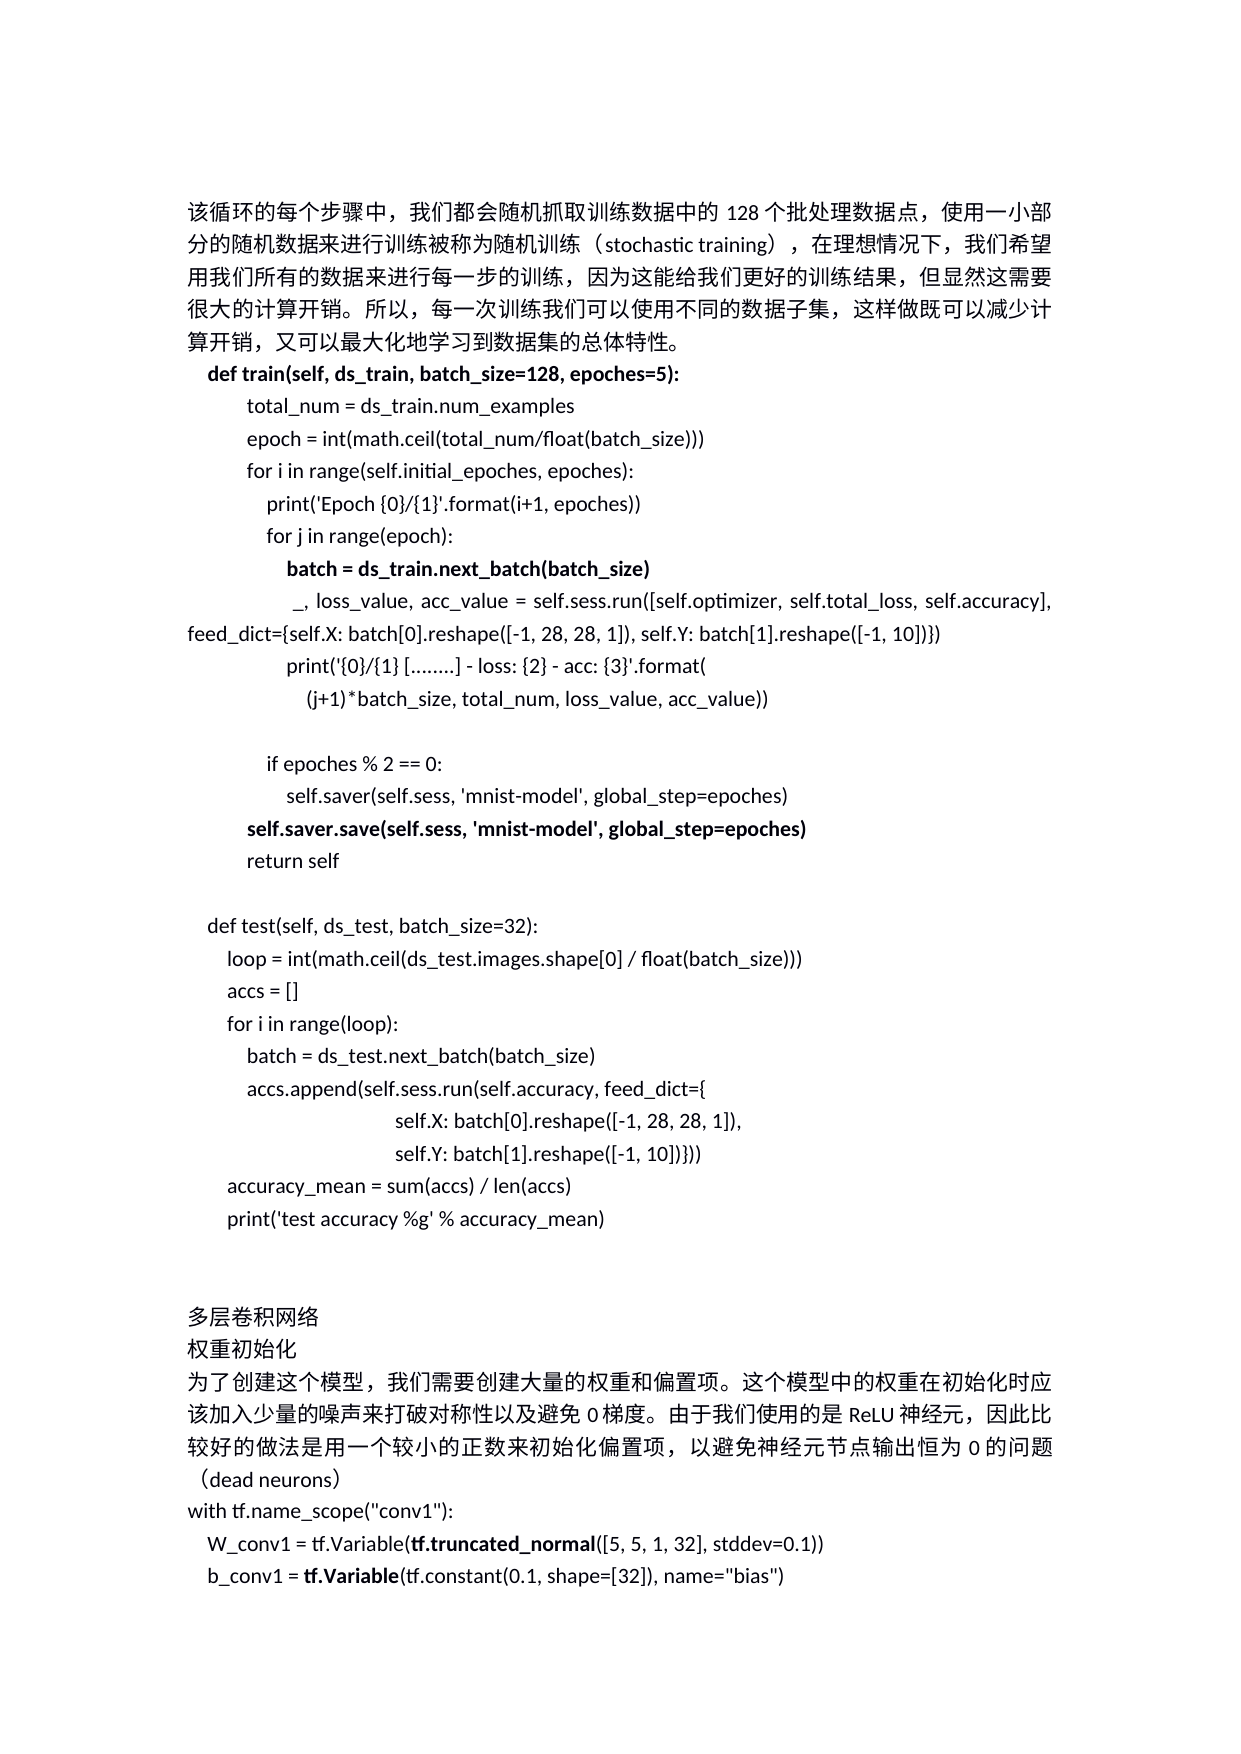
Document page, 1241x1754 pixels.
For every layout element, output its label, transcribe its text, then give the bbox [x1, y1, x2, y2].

text with tf.name_scope("conv1"): [187, 1494, 1053, 1527]
text self.Y: batch[1].reshape([-1, 10])})) [187, 1137, 1053, 1169]
text W_conv1 = tf.Variable(tf.truncated_normal([5, 5, 1, 32], stddev=0.1)) [187, 1527, 1053, 1559]
text (j+1)*batch_size, total_num, loss_value, acc_value)) [187, 682, 1053, 714]
text def test(self, ds_test, batch_size=32): [187, 909, 1053, 942]
text if epoches % 2 == 0: [187, 747, 1053, 779]
text accuracy_mean = sum(accs) / len(accs) [187, 1169, 1053, 1202]
text _, loss_value, acc_value = self.sess.run([self.optimizer, self.total_loss, self.accuracy], feed_dict={self.X: batch[0].reshape([-1, 28, 28, 1]), self.Y: batch[1].reshape([-1, 10])}) [187, 584, 1053, 649]
text def train(self, ds_train, batch_size=128, epoches=5): [187, 357, 1053, 389]
text batch = ds_test.next_batch(batch_size) [187, 1039, 1053, 1072]
text self.saver(self.sess, 'mnist-model', global_step=epoches) [187, 779, 1053, 812]
text total_num = ds_train.num_examples [187, 389, 1053, 422]
text self.X: batch[0].reshape([-1, 28, 28, 1]), [187, 1104, 1053, 1137]
text for i in range(self.initial_epoches, epoches): [187, 454, 1053, 487]
text for j in range(epoch): [187, 519, 1053, 552]
text 多层卷积网络 [187, 1299, 1053, 1332]
text batch = ds_train.next_batch(batch_size) [187, 552, 1053, 584]
text print('test accuracy %g' % accuracy_mean) [187, 1202, 1053, 1234]
text self.saver.save(self.sess, 'mnist-model', global_step=epoches) [187, 812, 1053, 844]
text b_conv1 = tf.Variable(tf.constant(0.1, shape=[32]), name="bias") [187, 1559, 1053, 1592]
text print('{0}/{1} [........] - loss: {2} - acc: {3}'.format( [187, 649, 1053, 682]
text return self [187, 844, 1053, 877]
text accs.append(self.sess.run(self.accuracy, feed_dict={ [187, 1072, 1053, 1104]
text print('Epoch {0}/{1}'.format(i+1, epoches)) [187, 487, 1053, 519]
text loop = int(math.ceil(ds_test.images.shape[0] / float(batch_size))) [187, 942, 1053, 974]
text for i in range(loop): [187, 1007, 1053, 1039]
text 该循环的每个步骤中，我们都会随机抓取训练数据中的128个批处理数据点，使用一小部分的随机数据来进行训练被称为随机训练（stochastic training），在理想情况下，我们希望用我们所有的数据来进行每一步的训练，因为这能给我们更好的训练结果，但显然这需要很大的计算开销。所以，每一次训练我们可以使用不同的数据子集，这样做既可以减少计算开销，又可以最大化地学习到数据集的总体特性。 [187, 194, 1053, 357]
text 权重初始化 [187, 1332, 1053, 1364]
text epoch = int(math.ceil(total_num/float(batch_size))) [187, 422, 1053, 454]
text accs = [] [187, 974, 1053, 1007]
text 为了创建这个模型，我们需要创建大量的权重和偏置项。这个模型中的权重在初始化时应该加入少量的噪声来打破对称性以及避免0梯度。由于我们使用的是ReLU神经元，因此比较好的做法是用一个较小的正数来初始化偏置项，以避免神经元节点输出恒为0的问题（dead neurons） [187, 1364, 1053, 1494]
